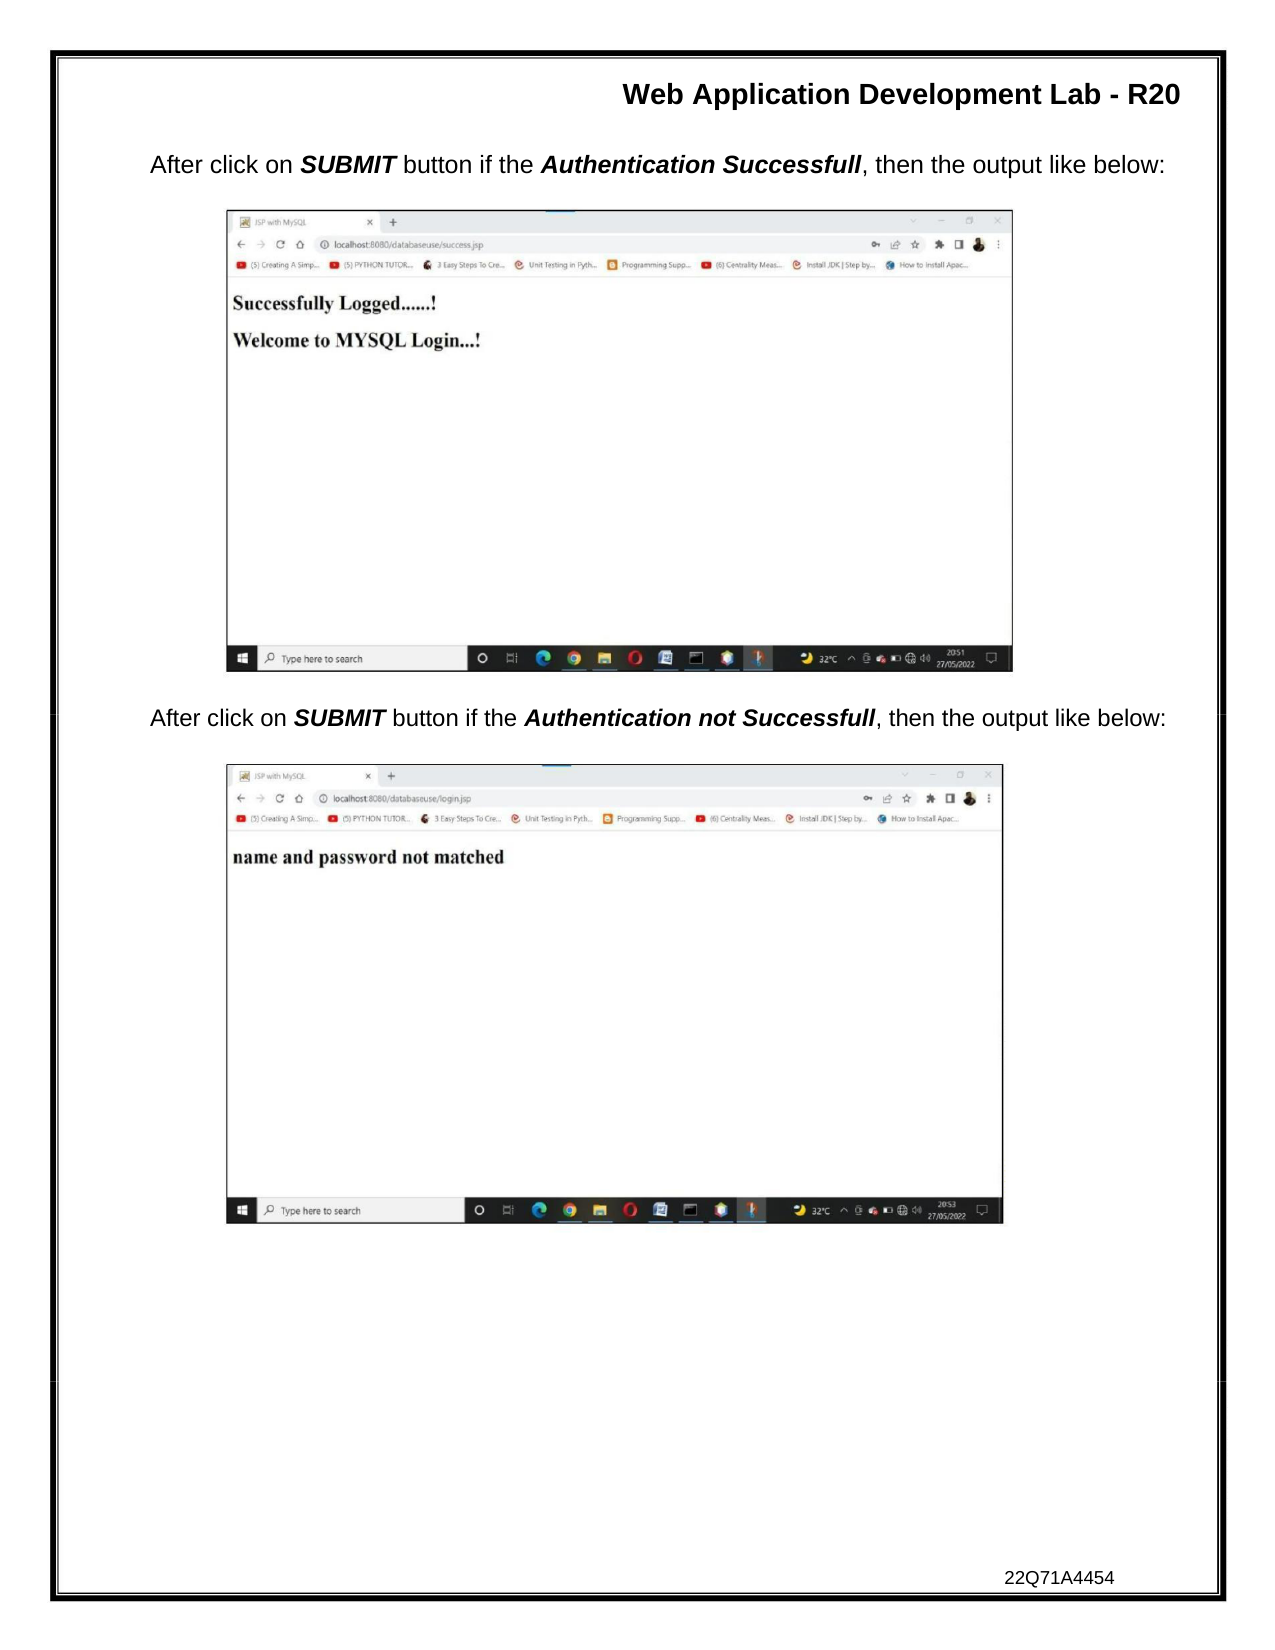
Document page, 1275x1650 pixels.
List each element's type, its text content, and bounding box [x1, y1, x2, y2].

text After click on SUBMIT button if the Authentication not Successfull, then the output like below: [150, 704, 1181, 731]
text 22Q71A4454 [1004, 1567, 1181, 1588]
text Web Application Development Lab - R20 [150, 77, 1181, 111]
text After click on SUBMIT button if the Authentication Successfull, then the output like below: [150, 150, 1181, 179]
picture [47, 47, 1228, 1603]
